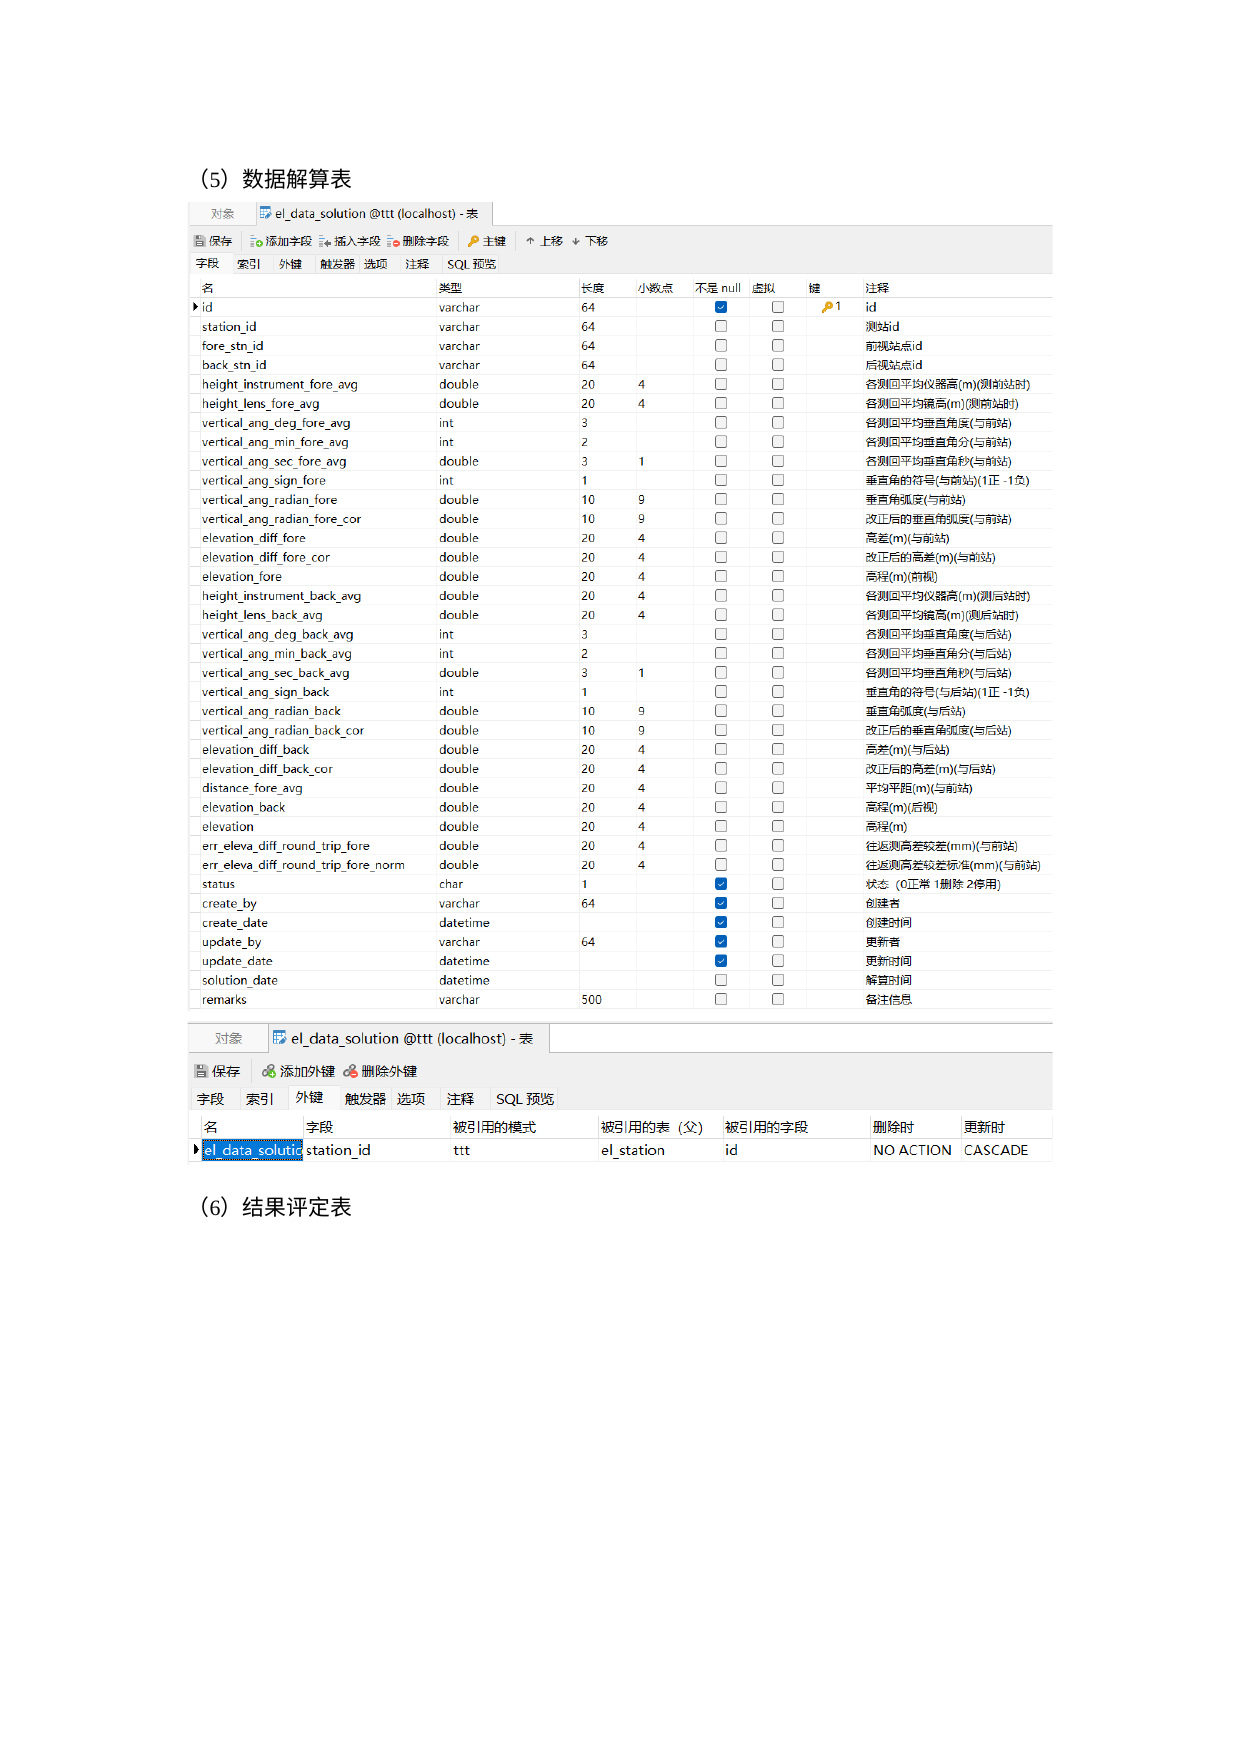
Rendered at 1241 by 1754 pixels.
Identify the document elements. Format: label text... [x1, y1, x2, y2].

picture [187, 202, 1053, 1011]
text （5）数据解算表 [187, 162, 1053, 194]
picture [187, 1021, 1053, 1165]
text （6）结果评定表 [187, 1190, 1053, 1222]
